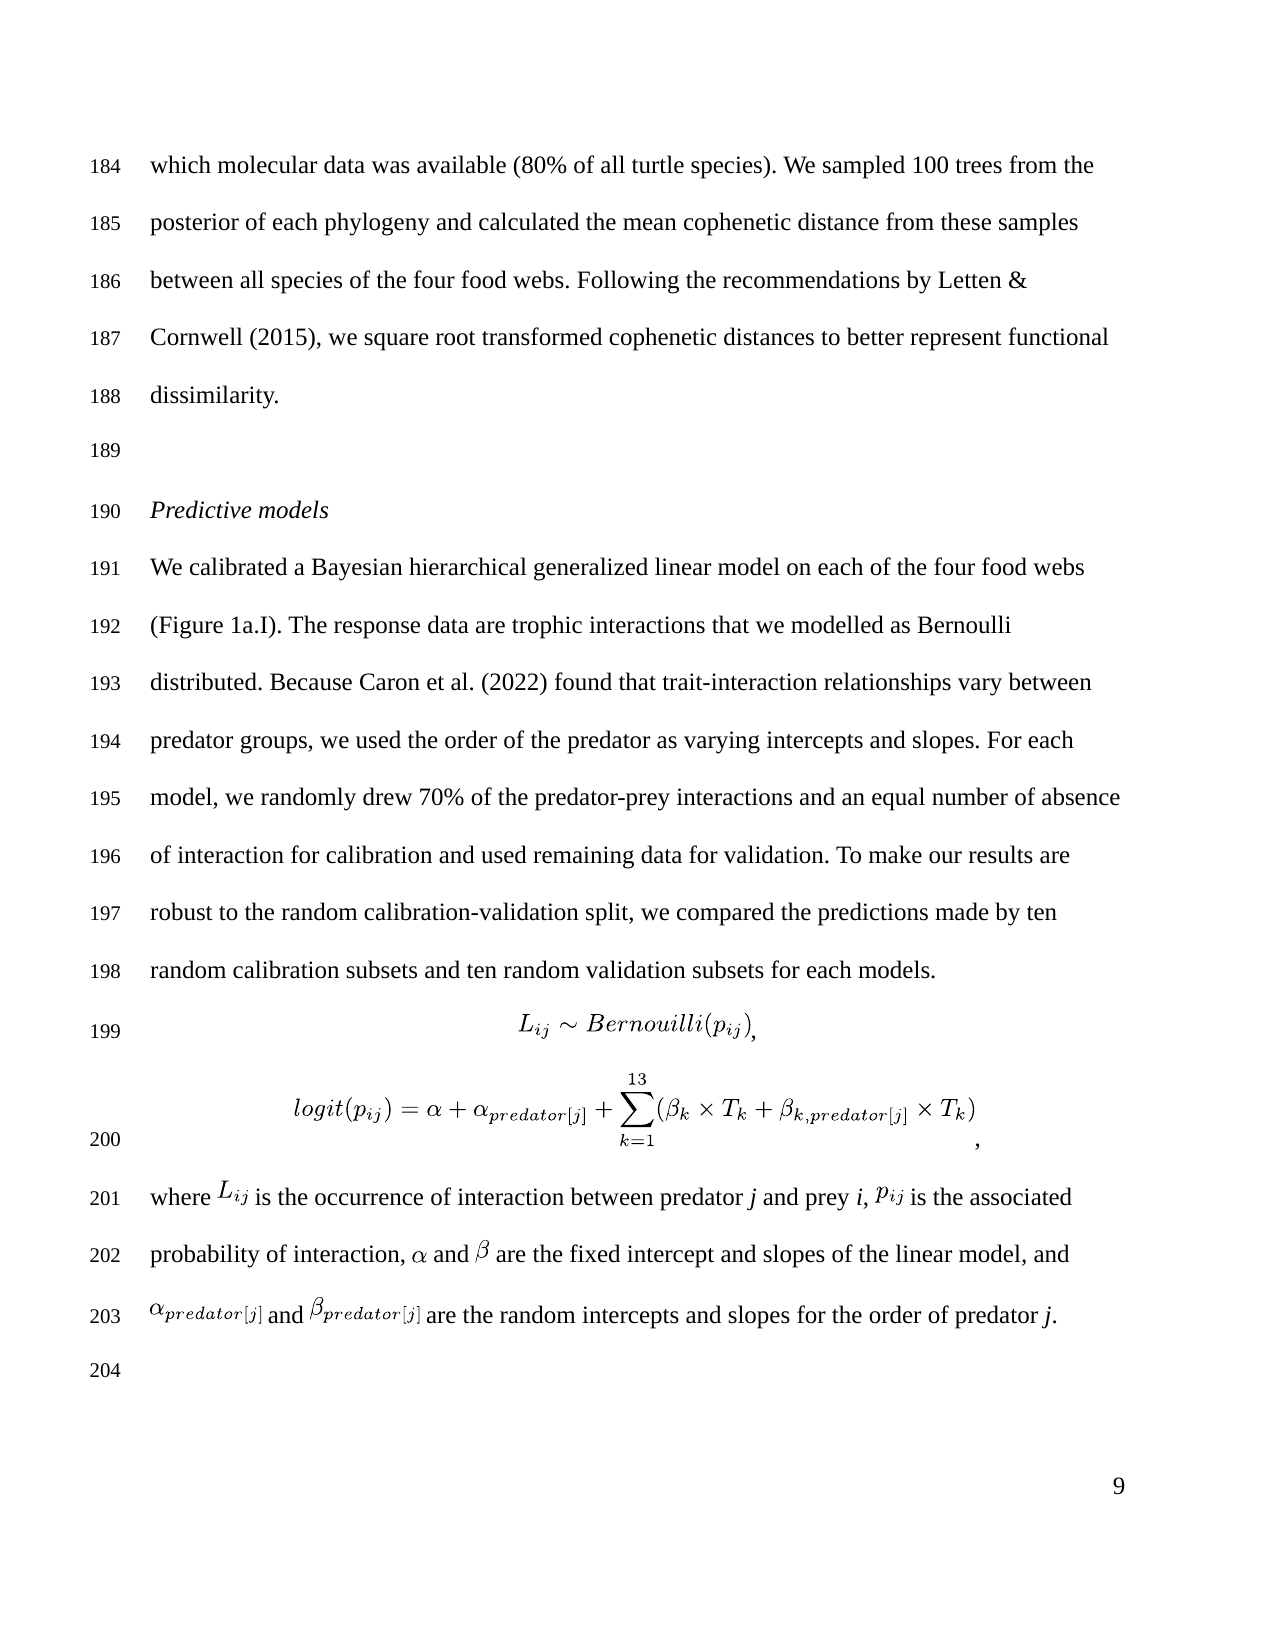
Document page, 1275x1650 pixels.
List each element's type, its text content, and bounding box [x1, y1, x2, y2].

text Predictive models [150, 495, 1125, 524]
text , [150, 1012, 1125, 1044]
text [150, 150, 1125, 409]
text where is the occurrence of interaction between predator j and prey i, is the associated probability of interaction, and are the fixed intercept and slopes of the linear model, and and are the random intercepts and slopes for the order of predator j. [150, 1181, 1125, 1329]
text , [150, 1073, 1125, 1152]
text We calibrated a Bayesian hierarchical generalized linear model on each of the four food webs (Figure 1a.I). The response data are trophic interactions that we modelled as Bernoulli distributed. Because Caron et al. (2022) found that trait-interaction relationships vary between predator groups, we used the order of the predator as varying intercepts and slopes. For each model, we randomly drew 70% of the predator-prey interactions and an equal number of absence of interaction for calibration and used remaining data for validation. To make our results are robust to the random calibration-validation split, we compared the predictions made by ten random calibration subsets and ten random validation subsets for each models. [150, 552, 1125, 984]
